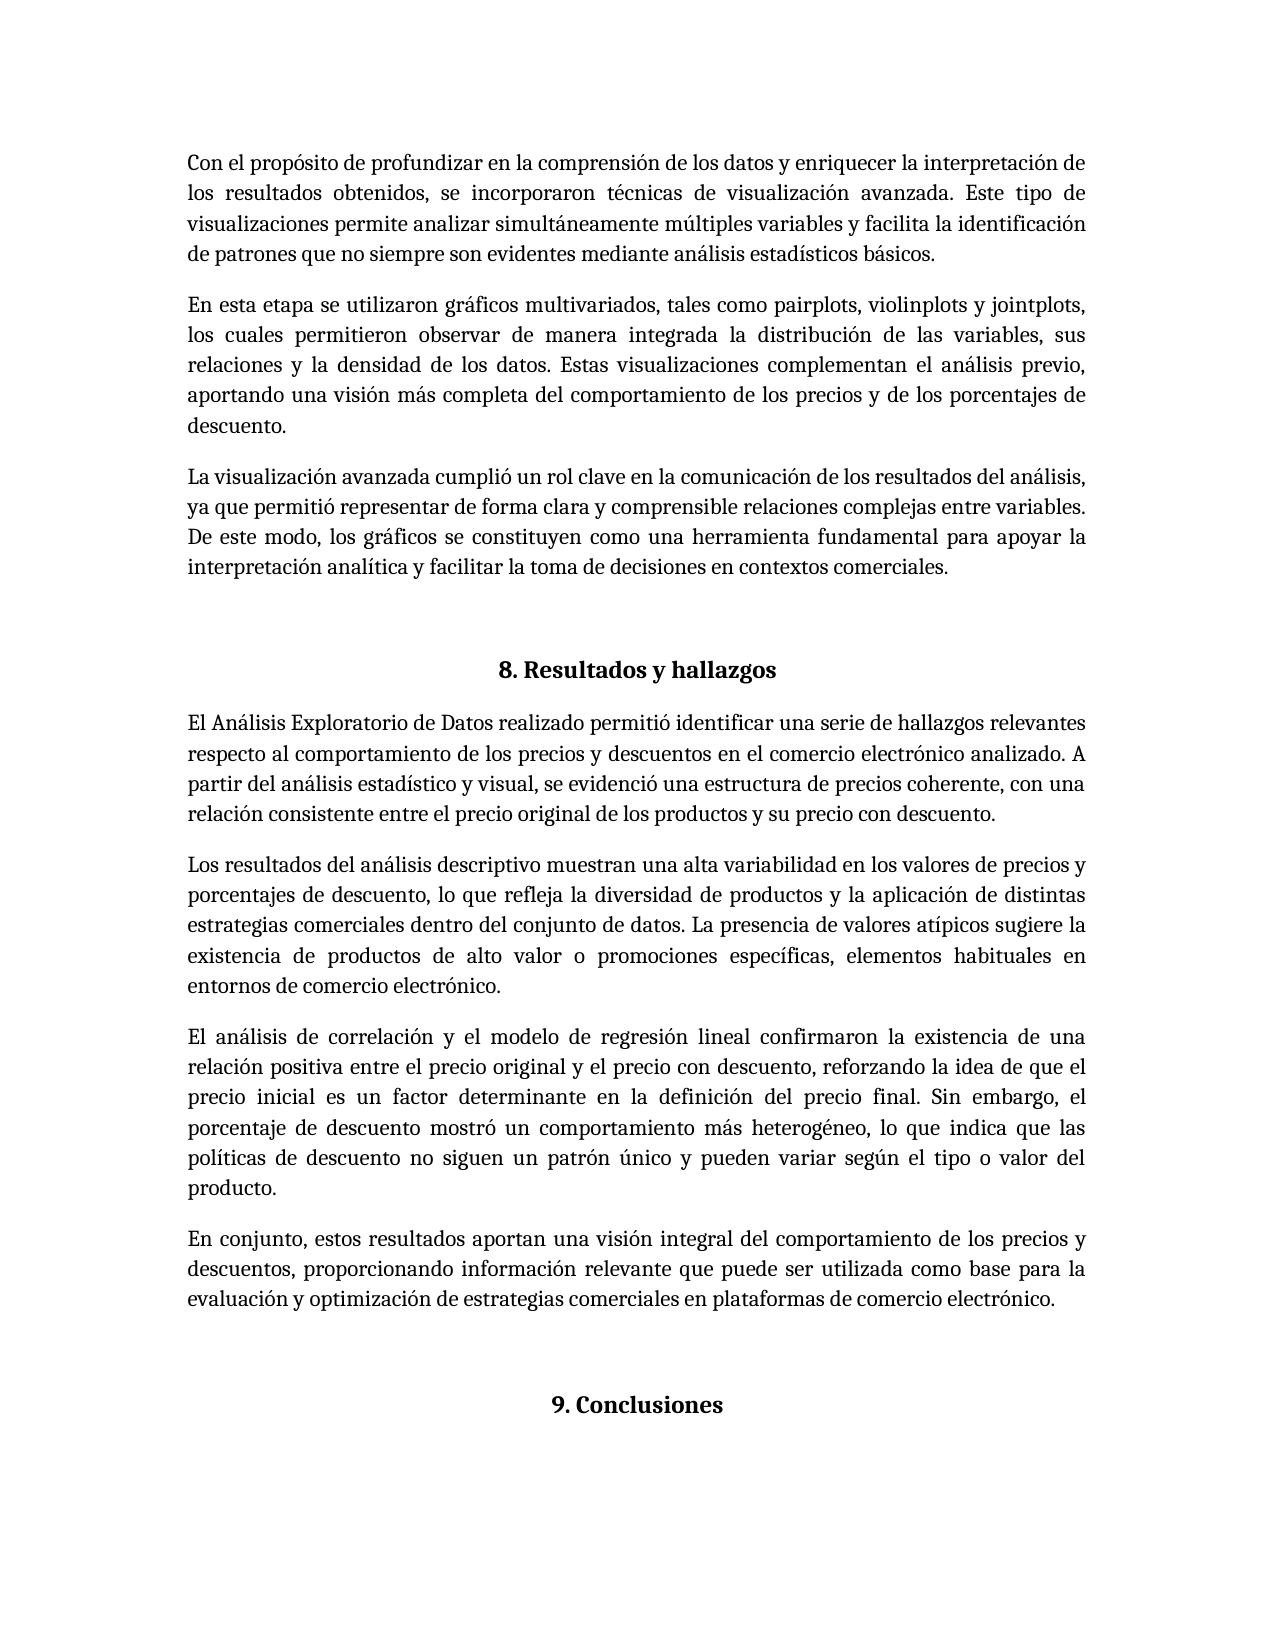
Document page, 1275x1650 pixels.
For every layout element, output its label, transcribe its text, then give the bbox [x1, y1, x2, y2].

text Los resultados del análisis descriptivo muestran una alta variabilidad en los valores de precios y porcentajes de descuento, lo que refleja la diversidad de productos y la aplicación de distintas estrategias comerciales dentro del conjunto de datos. La presencia de valores atípicos sugiere la existencia de productos de alto valor o promociones específicas, elementos habituales en entornos de comercio electrónico. [187, 852, 1087, 999]
text 8. Resultados y hallazgos [187, 656, 1087, 685]
text La visualización avanzada cumplió un rol clave en la comunicación de los resultados del análisis, ya que permitió representar de forma clara y comprensible relaciones complejas entre variables. De este modo, los gráficos se constituyen como una herramienta fundamental para apoyar la interpretación analítica y facilitar la toma de decisiones en contextos comerciales. [187, 463, 1087, 581]
text 9. Conclusiones [187, 1391, 1087, 1420]
text Con el propósito de profundizar en la comprensión de los datos y enriquecer la interpretación de los resultados obtenidos, se incorporaron técnicas de visualización avanzada. Este tipo de visualizaciones permite analizar simultáneamente múltiples variables y facilita la identificación de patrones que no siempre son evidentes mediante análisis estadísticos básicos. [187, 150, 1087, 267]
text En esta etapa se utilizaron gráficos multivariados, tales como pairplots, violinplots y jointplots, los cuales permitieron observar de manera integrada la distribución de las variables, sus relaciones y la densidad de los datos. Estas visualizaciones complementan el análisis previo, aportando una visión más completa del comportamiento de los precios y de los porcentajes de descuento. [187, 292, 1087, 439]
text En conjunto, estos resultados aportan una visión integral del comportamiento de los precios y descuentos, proporcionando información relevante que puede ser utilizada como base para la evaluación y optimización de estrategias comerciales en plataformas de comercio electrónico. [187, 1226, 1087, 1312]
text El Análisis Exploratorio de Datos realizado permitió identificar una serie de hallazgos relevantes respecto al comportamiento de los precios y descuentos en el comercio electrónico analizado. A partir del análisis estadístico y visual, se evidenció una estructura de precios coherente, con una relación consistente entre el precio original de los productos y su precio con descuento. [187, 710, 1087, 827]
text El análisis de correlación y el modelo de regresión lineal confirmaron la existencia de una relación positiva entre el precio original y el precio con descuento, reforzando la idea de que el precio inicial es un factor determinante en la definición del precio final. Sin embargo, el porcentaje de descuento mostró un comportamiento más heterogéneo, lo que indica que las políticas de descuento no siguen un patrón único y pueden variar según el tipo o valor del producto. [187, 1024, 1087, 1201]
